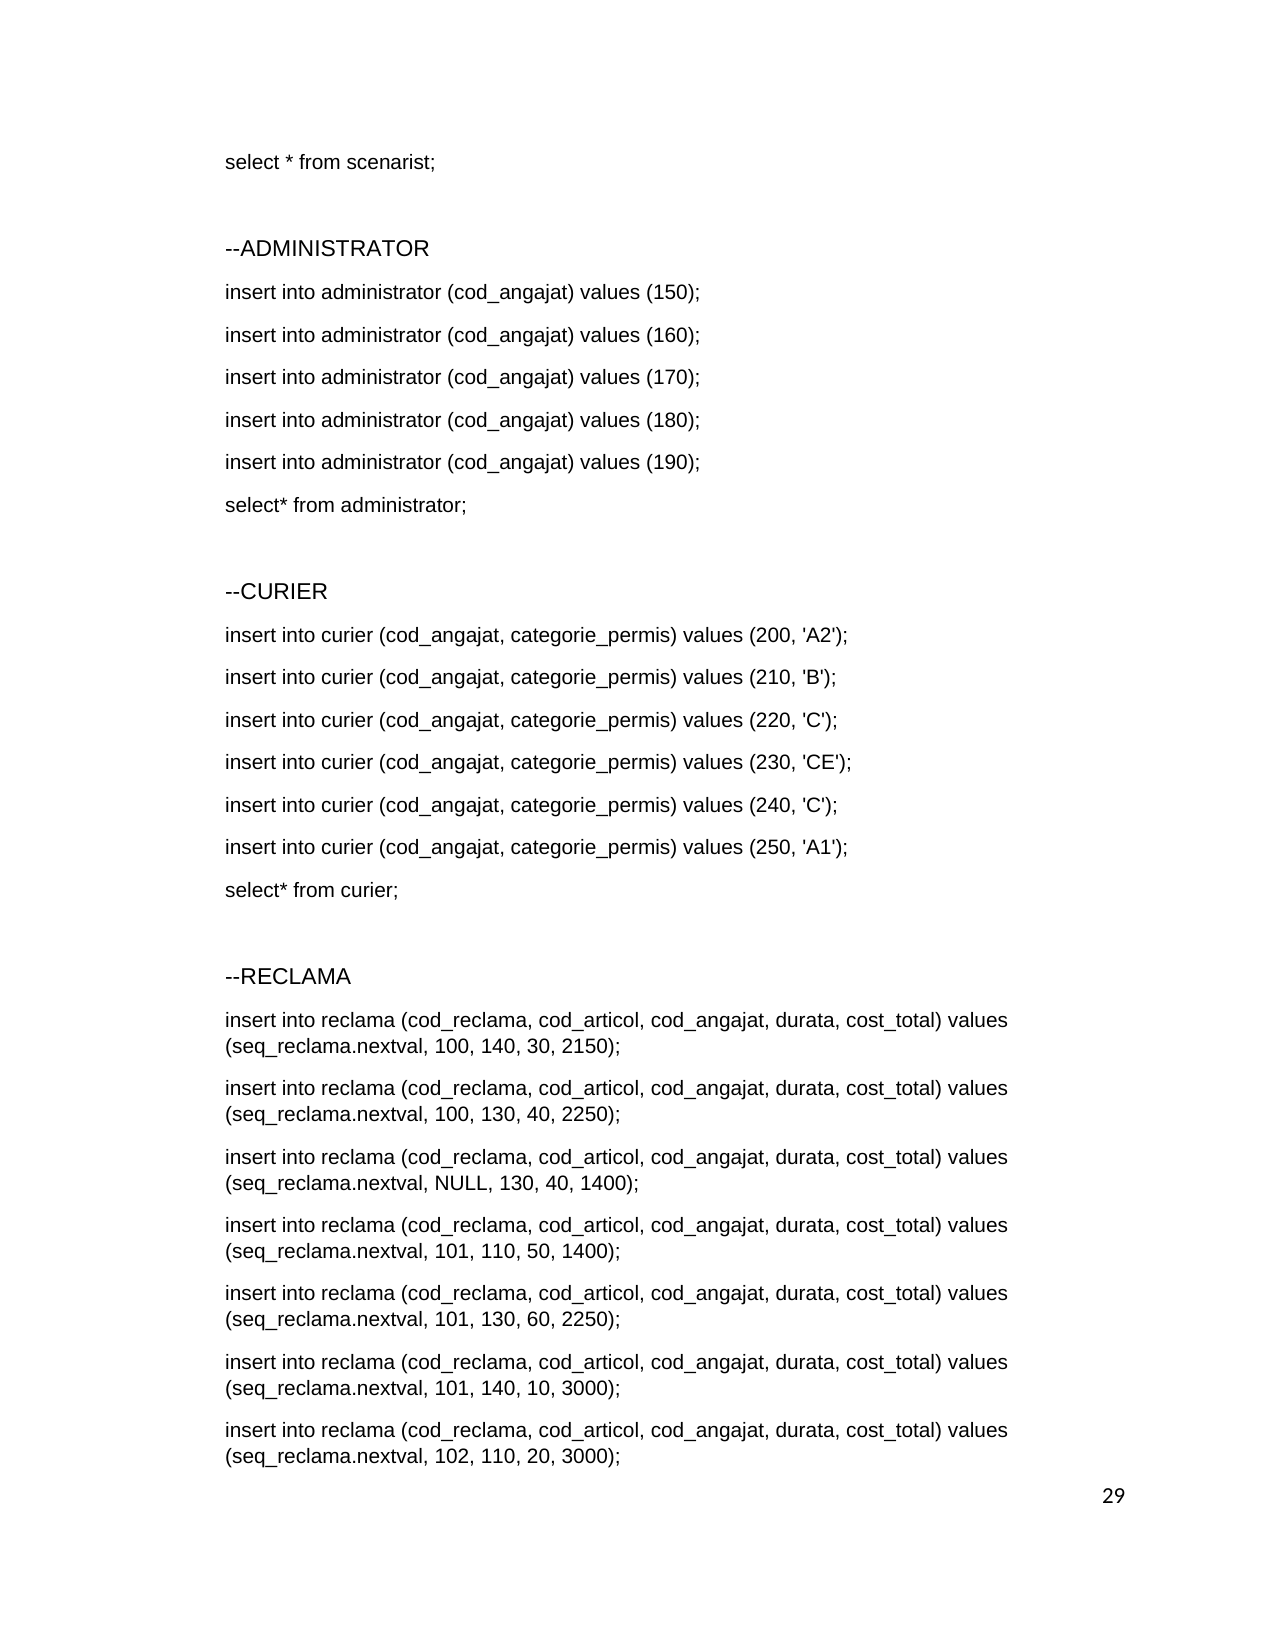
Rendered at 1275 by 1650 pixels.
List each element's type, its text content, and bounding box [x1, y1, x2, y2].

text --RECLAMA [225, 963, 1125, 989]
text insert into administrator (cod_angajat) values (160); [225, 323, 1125, 347]
text insert into administrator (cod_angajat) values (150); [225, 280, 1125, 304]
text insert into curier (cod_angajat, categorie_permis) values (210, 'B'); [225, 665, 1125, 689]
text select* from administrator; [225, 493, 1125, 517]
text insert into curier (cod_angajat, categorie_permis) values (220, 'C'); [225, 708, 1125, 732]
text --ADMINISTRATOR [225, 235, 1125, 261]
text insert into reclama (cod_reclama, cod_articol, cod_angajat, durata, cost_total) values (seq_reclama.nextval, 100, 130, 40, 2250); [225, 1076, 1125, 1126]
text insert into curier (cod_angajat, categorie_permis) values (240, 'C'); [225, 793, 1125, 817]
text insert into administrator (cod_angajat) values (190); [225, 450, 1125, 474]
text insert into reclama (cod_reclama, cod_articol, cod_angajat, durata, cost_total) values (seq_reclama.nextval, 100, 140, 30, 2150); [225, 1008, 1125, 1058]
text insert into reclama (cod_reclama, cod_articol, cod_angajat, durata, cost_total) values (seq_reclama.nextval, 101, 110, 50, 1400); [225, 1213, 1125, 1263]
text insert into curier (cod_angajat, categorie_permis) values (200, 'A2'); [225, 623, 1125, 647]
text insert into reclama (cod_reclama, cod_articol, cod_angajat, durata, cost_total) values (seq_reclama.nextval, NULL, 130, 40, 1400); [225, 1144, 1125, 1194]
text select * from scenarist; [225, 150, 1125, 174]
text select* from curier; [225, 878, 1125, 902]
text insert into curier (cod_angajat, categorie_permis) values (230, 'CE'); [225, 750, 1125, 774]
text insert into administrator (cod_angajat) values (180); [225, 408, 1125, 432]
text insert into curier (cod_angajat, categorie_permis) values (250, 'A1'); [225, 835, 1125, 859]
text insert into reclama (cod_reclama, cod_articol, cod_angajat, durata, cost_total) values (seq_reclama.nextval, 101, 130, 60, 2250); [225, 1281, 1125, 1331]
text insert into reclama (cod_reclama, cod_articol, cod_angajat, durata, cost_total) values (seq_reclama.nextval, 102, 110, 20, 3000); [225, 1418, 1125, 1468]
text insert into reclama (cod_reclama, cod_articol, cod_angajat, durata, cost_total) values (seq_reclama.nextval, 101, 140, 10, 3000); [225, 1349, 1125, 1399]
text insert into administrator (cod_angajat) values (170); [225, 365, 1125, 389]
text --CURIER [225, 578, 1125, 604]
